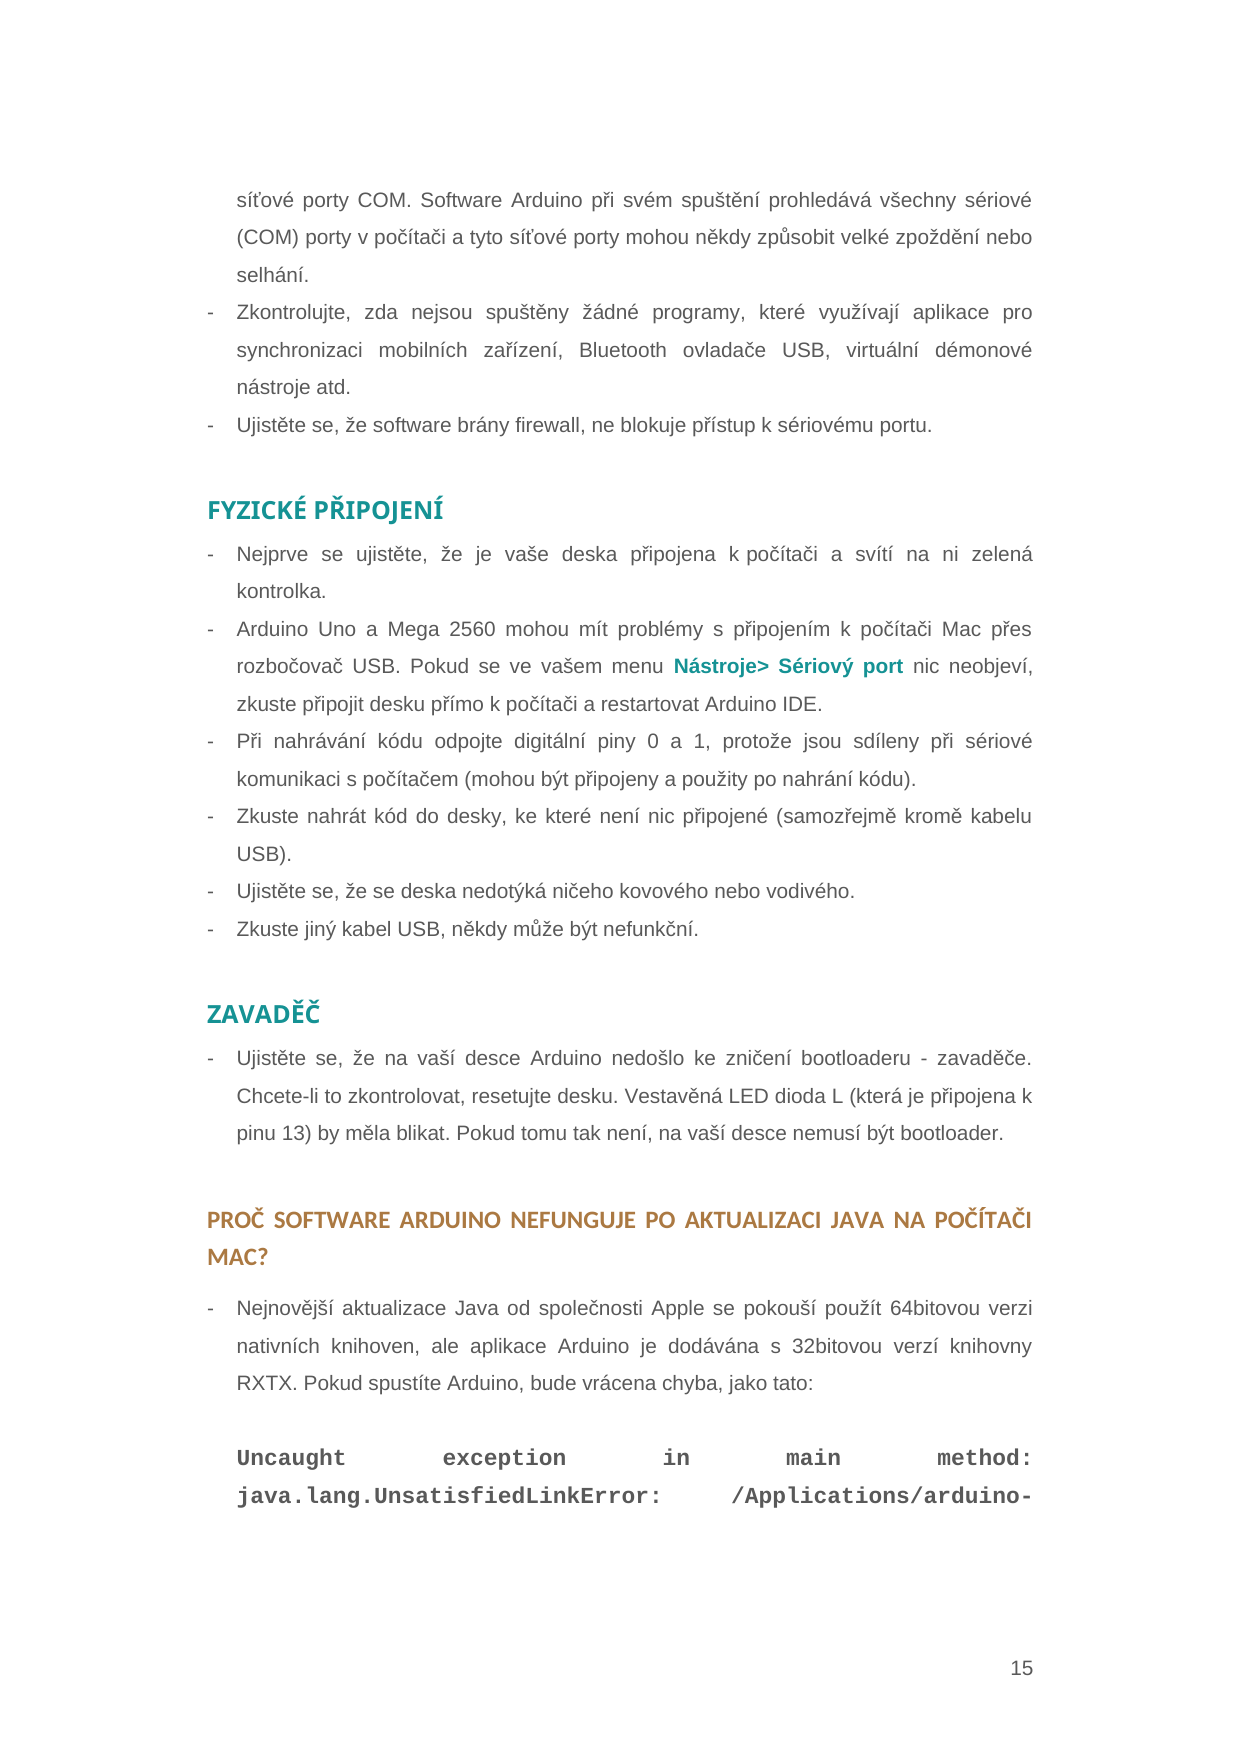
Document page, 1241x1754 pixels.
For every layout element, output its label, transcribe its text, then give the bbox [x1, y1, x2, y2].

list Nejprve se ujistěte, že je vaše deska připojena k počítači a svítí na ni zelená kontrolka. [207, 531, 1033, 606]
list Ujistěte se, že na vaší desce Arduino nedošlo ke zničení bootloaderu - zavaděče. Chcete-li to zkontrolovat, resetujte desku. Vestavěná LED dioda L (která je připojena k pinu 13) by měla blikat. Pokud tomu tak není, na vaší desce nemusí být bootloader. [207, 1036, 1033, 1148]
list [236, 1436, 1033, 1511]
subtitle Fyzické připojení [207, 490, 1033, 527]
list Arduino Uno a Mega 2560 mohou mít problémy s připojením k počítači Mac přes rozbočovač USB. Pokud se ve vašem menu Nástroje> Sériový port nic neobjeví, zkuste připojit desku přímo k počítači a restartovat Arduino IDE. [207, 606, 1033, 719]
list Nejnovější aktualizace Java od společnosti Apple se pokouší použít 64bitovou verzi nativních knihoven, ale aplikace Arduino je dodávána s 32bitovou verzí knihovny RXTX. Pokud spustíte Arduino, bude vrácena chyba, jako tato: [207, 1286, 1033, 1398]
list Zkuste jiný kabel USB, někdy může být nefunkční. [207, 906, 1033, 944]
list Ujistěte se, že se deska nedotýká ničeho kovového nebo vodivého. [207, 869, 1033, 906]
subtitle Proč software Arduino nefunguje po aktualizaci Java na počítači Mac? [207, 1198, 1033, 1273]
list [207, 177, 1033, 290]
list Ujistěte se, že software brány firewall, ne blokuje přístup k sériovému portu. [207, 402, 1033, 440]
list Zkuste nahrát kód do desky, ke které není nic připojené (samozřejmě kromě kabelu USB). [207, 794, 1033, 869]
list Při nahrávání kódu odpojte digitální piny 0 a 1, protože jsou sdíleny při sériové komunikaci s počítačem (mohou být připojeny a použity po nahrání kódu). [207, 719, 1033, 794]
list Zkontrolujte, zda nejsou spuštěny žádné programy, které využívají aplikace pro synchronizaci mobilních zařízení, Bluetooth ovladače USB, virtuální démonové nástroje atd. [207, 290, 1033, 402]
subtitle Zavaděč [207, 994, 1033, 1031]
